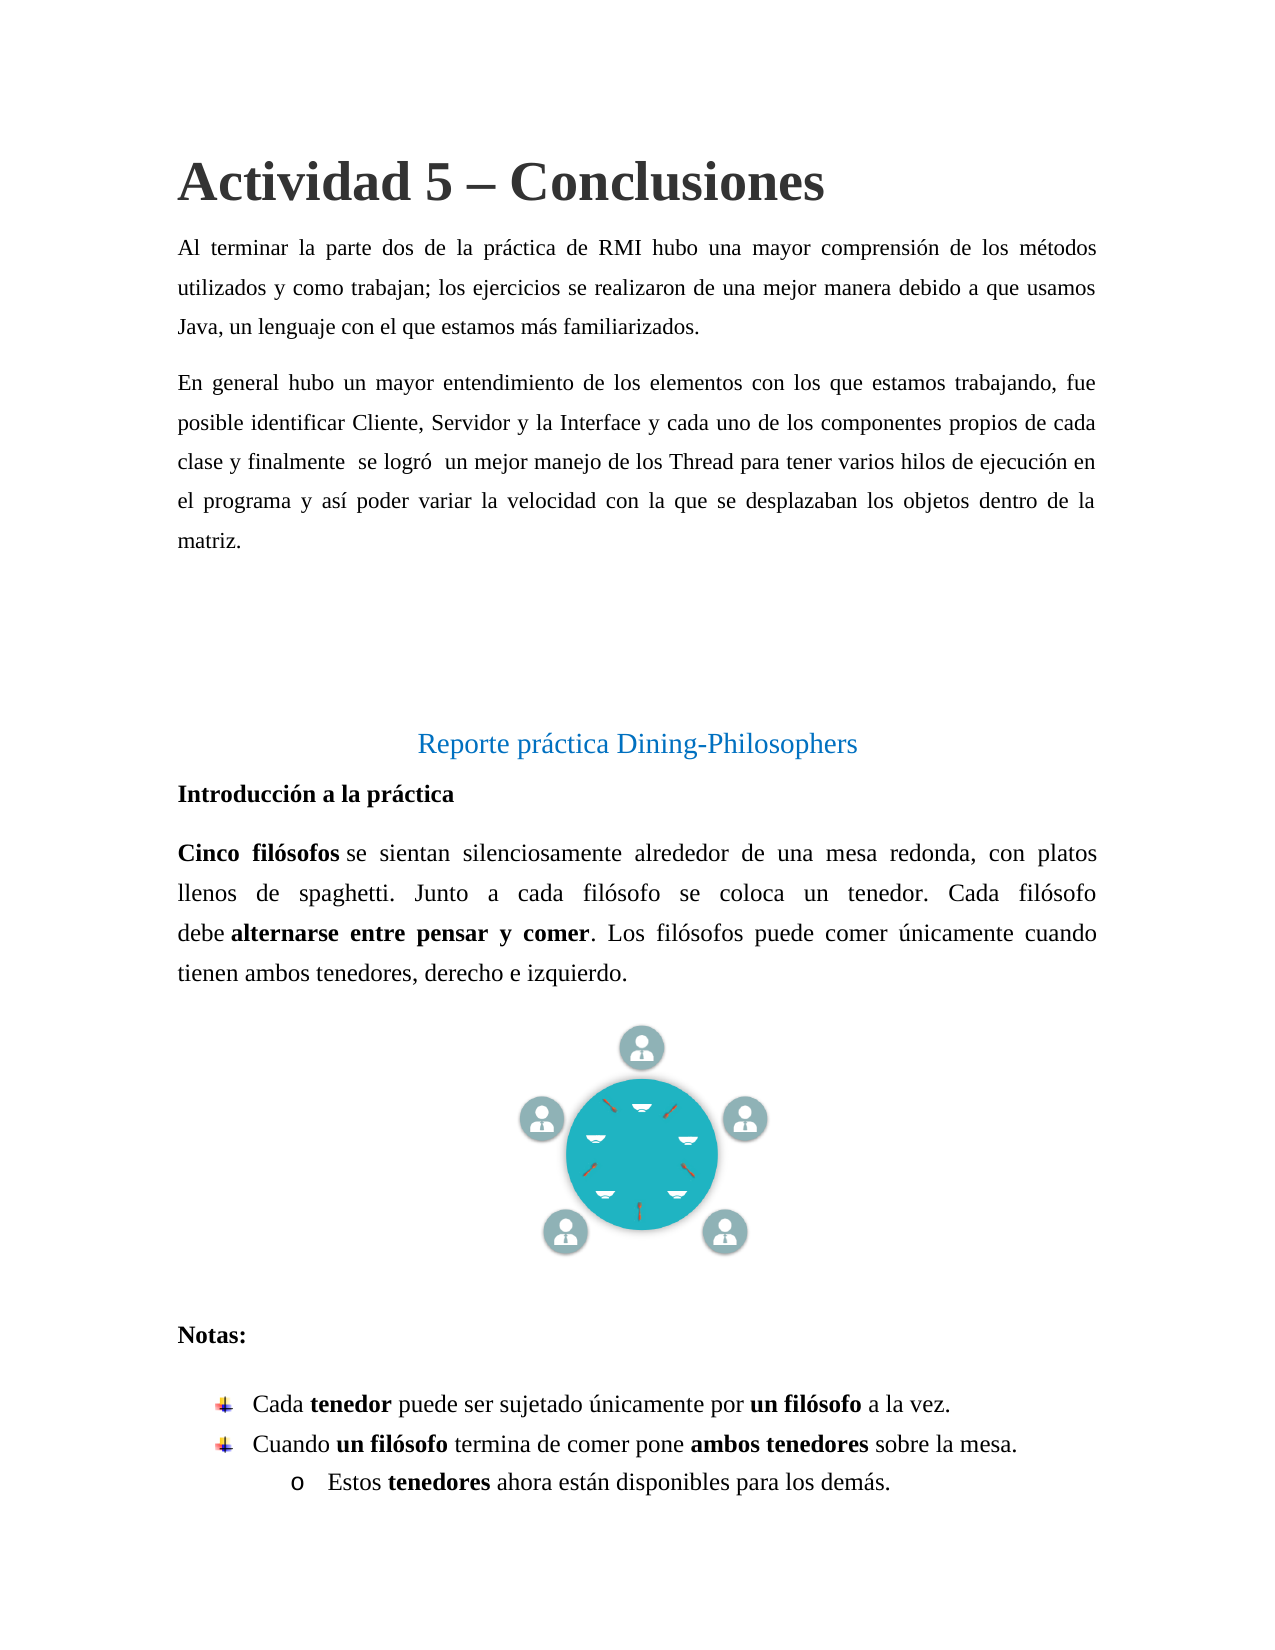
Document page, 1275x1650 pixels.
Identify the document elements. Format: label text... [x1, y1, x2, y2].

list Estos tenedores ahora están disponibles para los demás. [290, 1458, 1098, 1498]
text Introducción a la práctica [177, 779, 1098, 808]
text Cinco filósofos se sientan silenciosamente alrededor de una mesa redonda, con platos llenos de spaghetti. Junto a cada filósofo se coloca un tenedor. Cada filósofo debe alternarse entre pensar y comer. Los filósofos puede comer únicamente cuando tienen ambos tenedores, derecho e izquierdo. [177, 827, 1098, 987]
picture [215, 1435, 233, 1453]
text Notas: [177, 1309, 1098, 1349]
list Cada tenedor puede ser sujetado únicamente por un filósofo a la vez. [215, 1378, 1098, 1418]
picture [215, 1395, 233, 1413]
text Actividad 5 – Conclusiones [177, 148, 1098, 212]
picture [493, 1011, 782, 1284]
text Al terminar la parte dos de la práctica de RMI hubo una mayor comprensión de los métodos utilizados y como trabajan; los ejercicios se realizaron de una mejor manera debido a que usamos Java, un lenguaje con el que estamos más familiarizados. [177, 234, 1098, 339]
text En general hubo un mayor entendimiento de los elementos con los que estamos trabajando, fue posible identificar Cliente, Servidor y la Interface y cada uno de los componentes propios de cada clase y finalmente se logró un mejor manejo de los Thread para tener varios hilos de ejecución en el programa y así poder variar la velocidad con la que se desplazaban los objetos dentro de la matriz. [177, 369, 1098, 553]
list Cuando un filósofo termina de comer pone ambos tenedores sobre la mesa. [215, 1418, 1098, 1458]
text Reporte práctica Dining-Philosophers [177, 726, 1098, 760]
